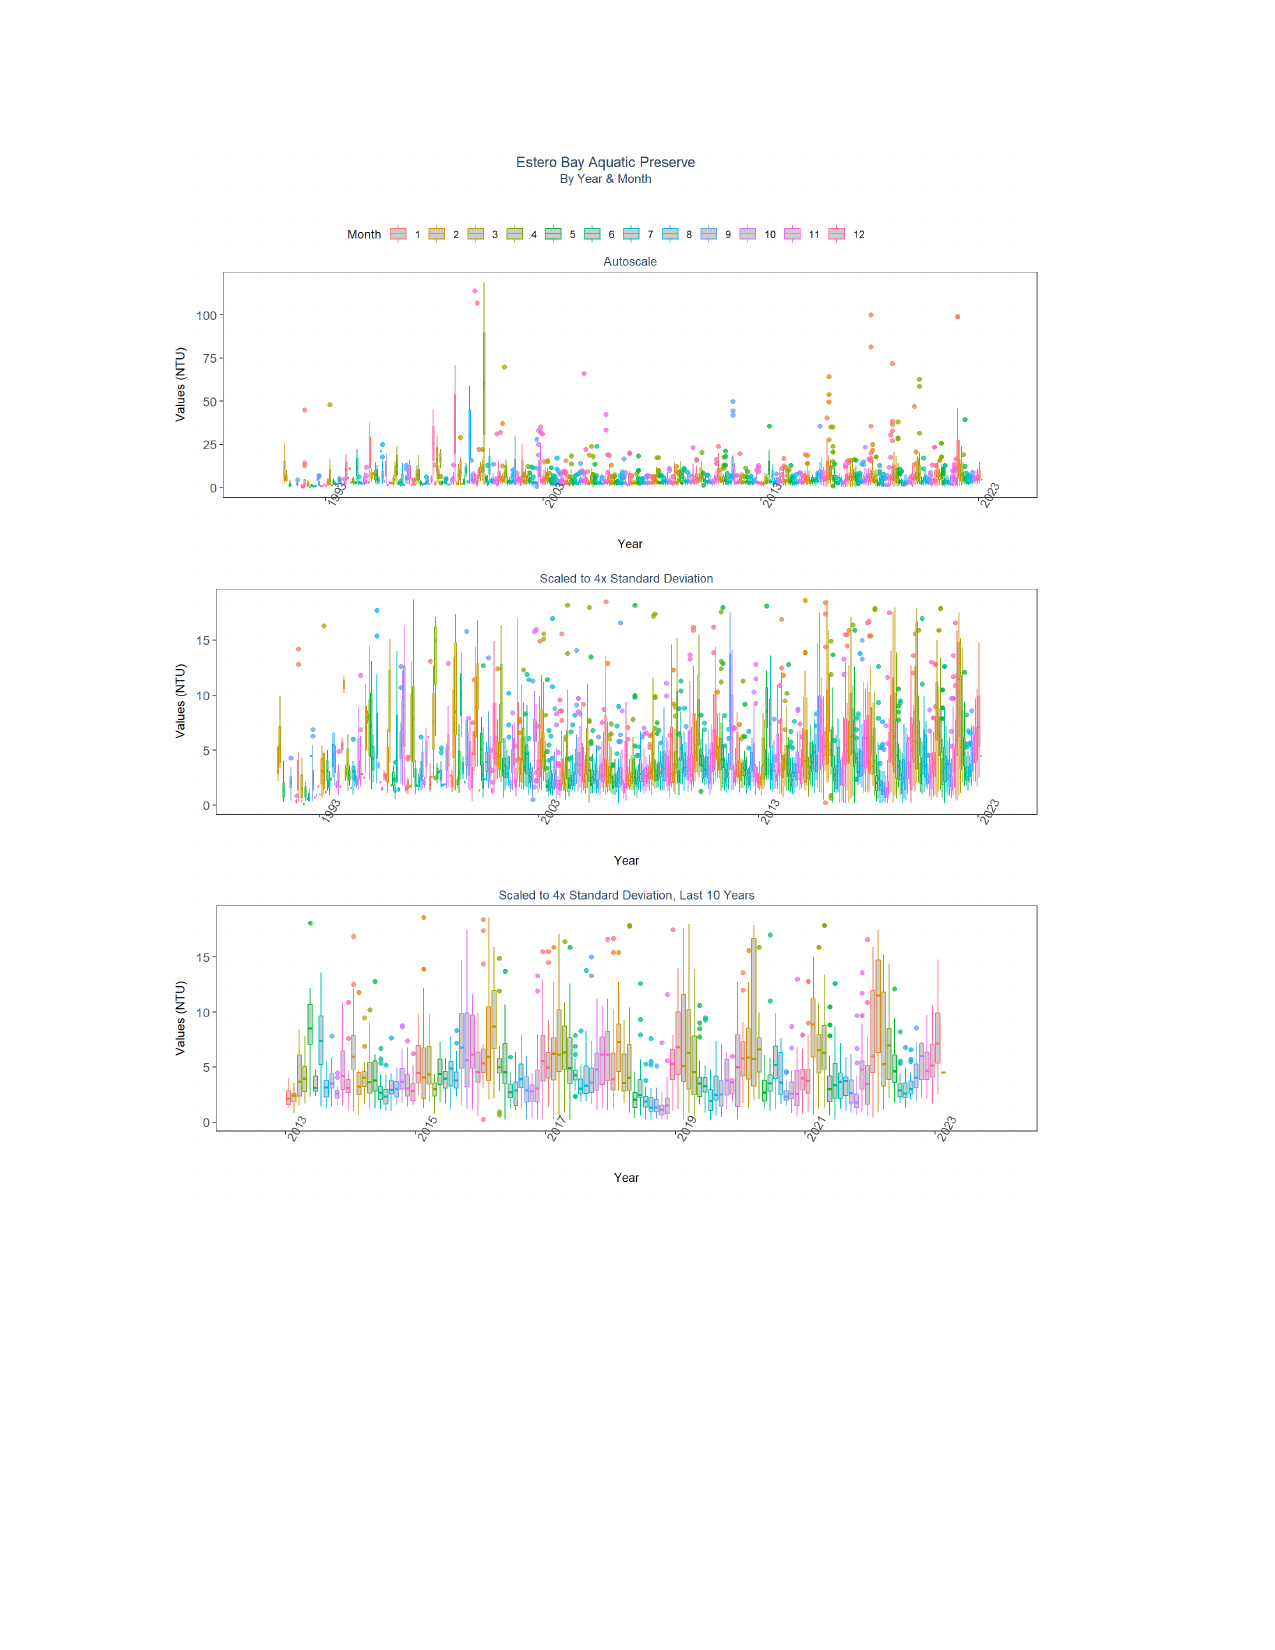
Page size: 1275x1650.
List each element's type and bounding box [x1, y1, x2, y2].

picture [168, 150, 1044, 1200]
